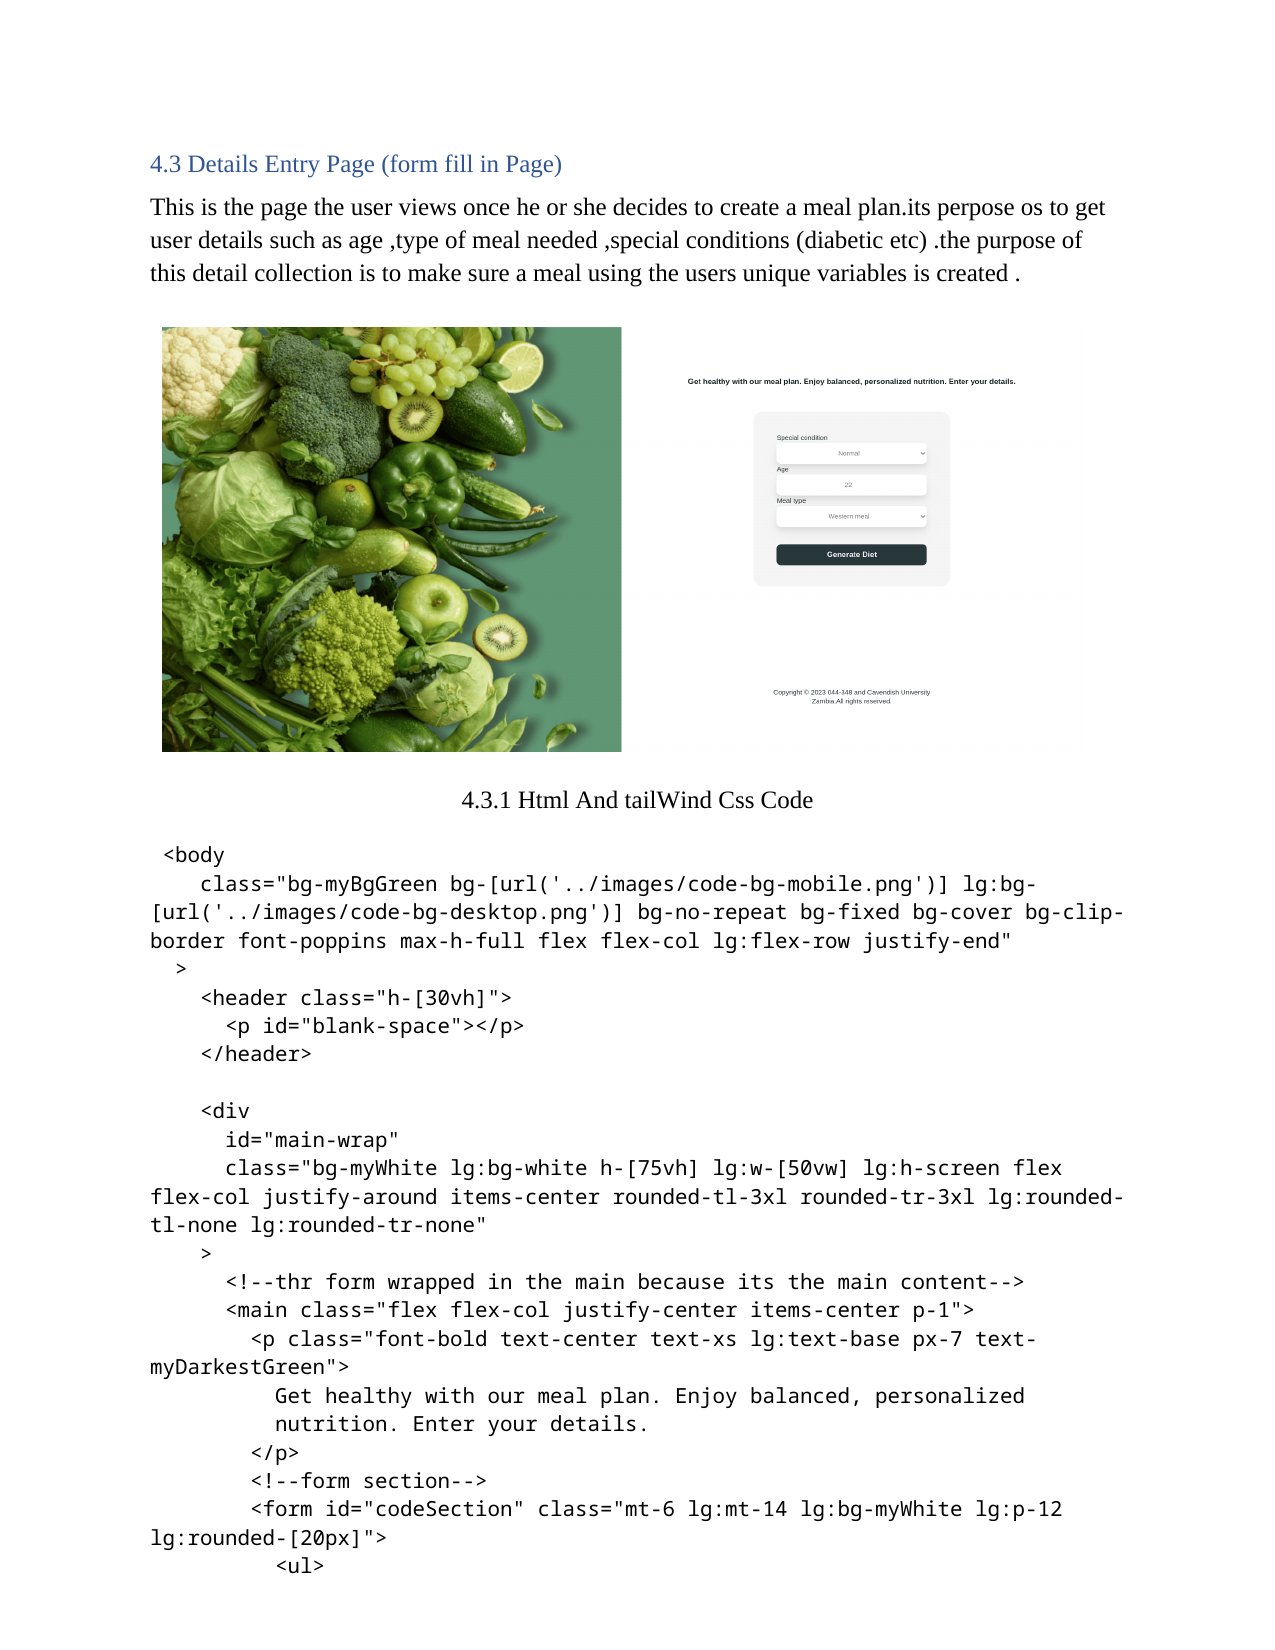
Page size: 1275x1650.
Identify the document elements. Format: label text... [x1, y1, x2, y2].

text </p> [150, 1438, 1125, 1466]
text <p id="blank-space"></p> [150, 1011, 1125, 1039]
text <p class="font-bold text-center text-xs lg:text-base px-7 text-myDarkestGreen"> [150, 1324, 1125, 1381]
text class="bg-myWhite lg:bg-white h-[75vh] lg:w-[50vw] lg:h-screen flex flex-col justify-around items-center rounded-tl-3xl rounded-tr-3xl lg:rounded-tl-none lg:rounded-tr-none" [150, 1153, 1125, 1239]
text <body [150, 841, 1125, 869]
picture [162, 327, 1082, 752]
subtitle 4.3 Details Entry Page (form fill in Page) [150, 149, 1125, 178]
text Get healthy with our meal plan. Enjoy balanced, personalized [150, 1381, 1125, 1409]
text This is the page the user views once he or she decides to create a meal plan.its perpose os to get user details such as age ,type of meal needed ,special conditions (diabetic etc) .the purpose of this detail collection is to make sure a meal using the users unique variables is created . [150, 192, 1125, 287]
text <!--form section--> [150, 1466, 1125, 1494]
text <main class="flex flex-col justify-center items-center p-1"> [150, 1296, 1125, 1324]
text <header class="h-[30vh]"> [150, 983, 1125, 1011]
text > [150, 954, 1125, 983]
text id="main-wrap" [150, 1125, 1125, 1153]
text nutrition. Enter your details. [150, 1409, 1125, 1438]
text <ul> [150, 1551, 1125, 1580]
text <form id="codeSection" class="mt-6 lg:mt-14 lg:bg-myWhite lg:p-12 lg:rounded-[20px]"> [150, 1494, 1125, 1551]
text <!--thr form wrapped in the main because its the main content--> [150, 1267, 1125, 1296]
text > [150, 1239, 1125, 1267]
text class="bg-myBgGreen bg-[url('../images/code-bg-mobile.png')] lg:bg-[url('../images/code-bg-desktop.png')] bg-no-repeat bg-fixed bg-cover bg-clip-border font-poppins max-h-full flex flex-col lg:flex-row justify-end" [150, 869, 1125, 954]
text </header> [150, 1039, 1125, 1068]
text <div [150, 1096, 1125, 1125]
